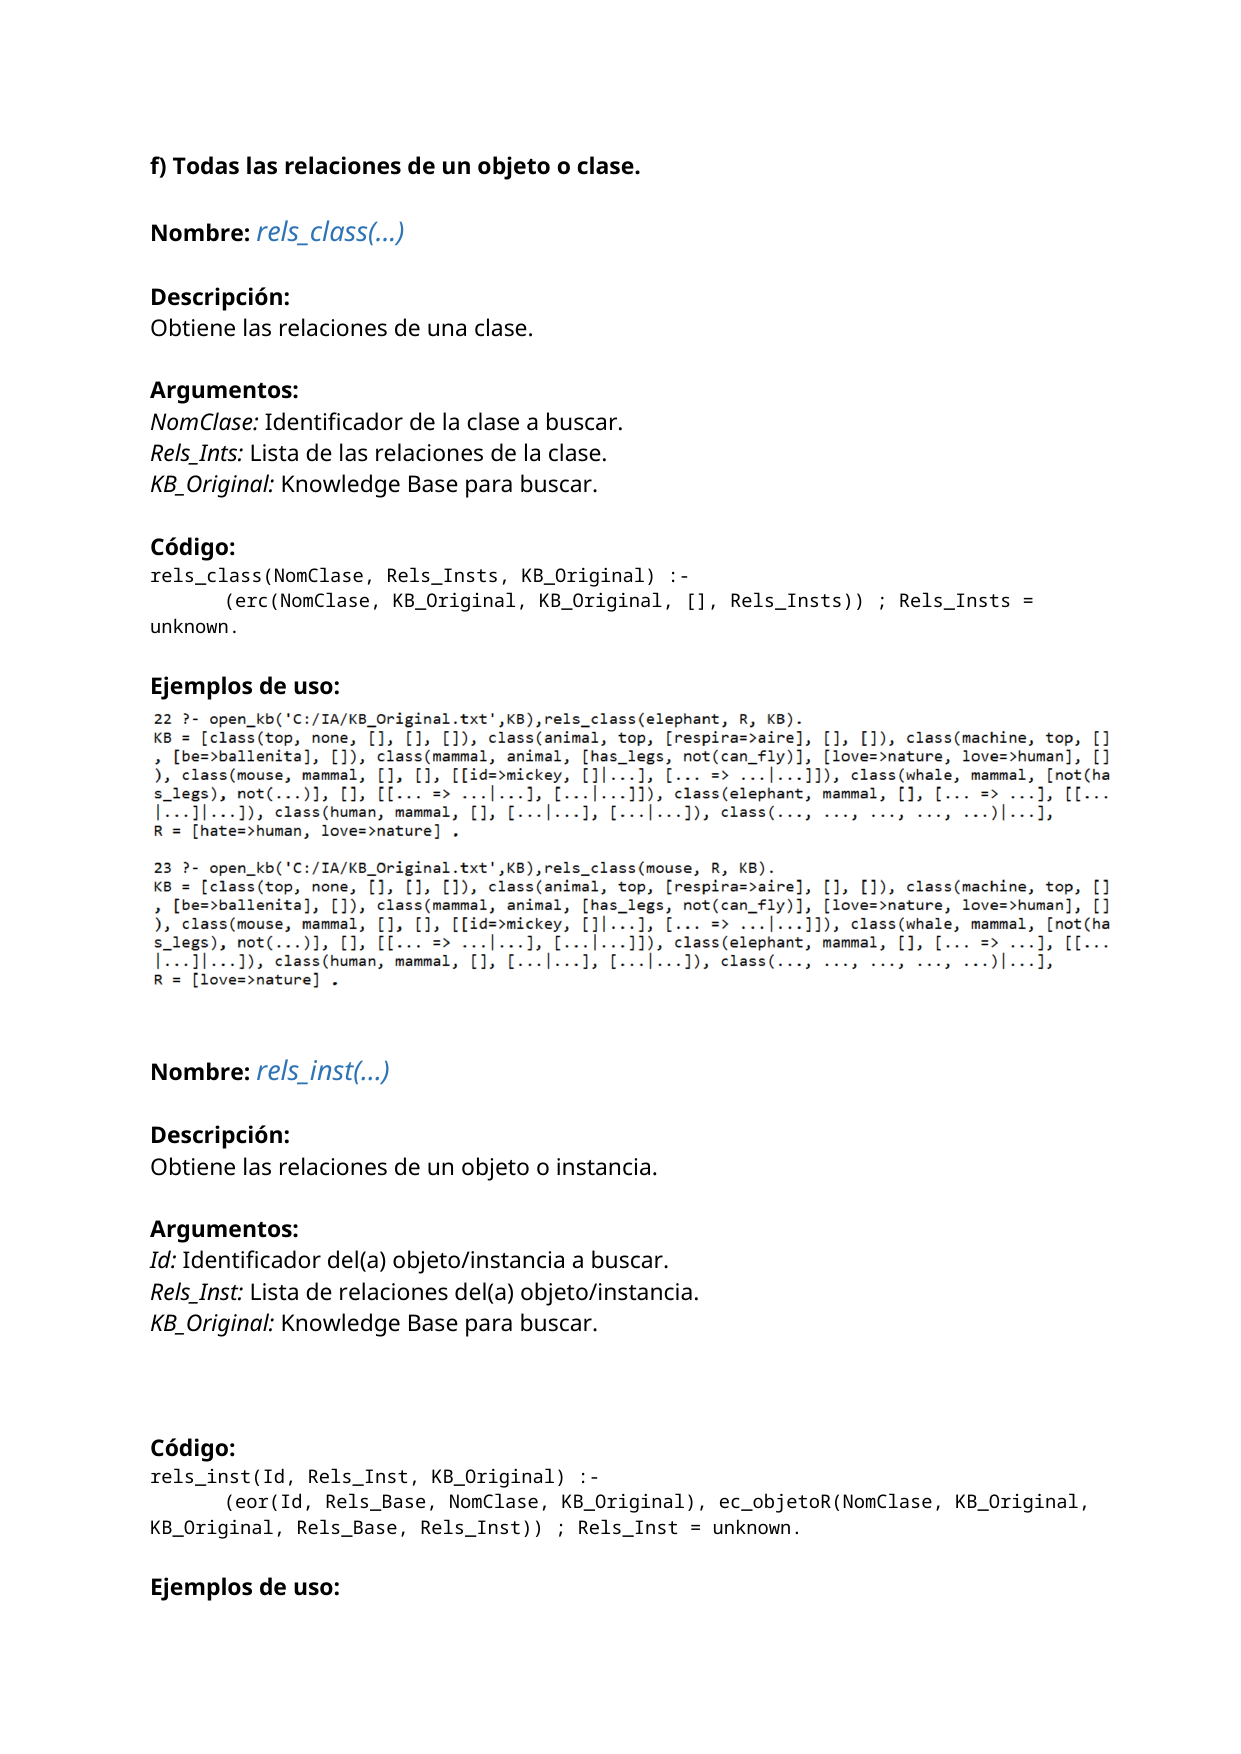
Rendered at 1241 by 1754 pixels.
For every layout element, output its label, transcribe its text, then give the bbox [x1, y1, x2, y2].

text KB_Original: Knowledge Base para buscar. [150, 1307, 1090, 1338]
text Ejemplos de uso: [150, 670, 1090, 701]
text Nombre: rels_inst(...) [150, 1051, 1090, 1088]
text Descripción: [150, 1119, 1090, 1151]
text KB_Original: Knowledge Base para buscar. [150, 468, 1090, 499]
text Obtiene las relaciones de un objeto o instancia. [150, 1151, 1090, 1182]
text Id: Identificador del(a) objeto/instancia a buscar. [150, 1244, 1090, 1276]
text Argumentos: [150, 374, 1090, 406]
text Descripción: [150, 281, 1090, 312]
text rels_inst(Id, Rels_Inst, KB_Original) :- [150, 1463, 1090, 1488]
text (erc(NomClase, KB_Original, KB_Original, [], Rels_Insts)) ; Rels_Insts = unknown. [150, 587, 1090, 638]
text rels_class(NomClase, Rels_Insts, KB_Original) :- [150, 562, 1090, 587]
text Argumentos: [150, 1213, 1090, 1244]
text NomClase: Identificador de la clase a buscar. [150, 406, 1090, 437]
text (eor(Id, Rels_Base, NomClase, KB_Original), ec_objetoR(NomClase, KB_Original, KB_Original, Rels_Base, Rels_Inst)) ; Rels_Inst = unknown. [150, 1488, 1090, 1539]
text Código: [150, 531, 1090, 562]
text f) Todas las relaciones de un objeto o clase. [150, 150, 1090, 181]
text Código: [150, 1432, 1090, 1463]
text Rels_Inst: Lista de relaciones del(a) objeto/instancia. [150, 1276, 1090, 1307]
text Nombre: rels_class(...) [150, 212, 1090, 249]
text Ejemplos de uso: [150, 1571, 1090, 1602]
text Obtiene las relaciones de una clase. [150, 312, 1090, 343]
picture [150, 705, 1122, 989]
text Rels_Ints: Lista de las relaciones de la clase. [150, 437, 1090, 468]
